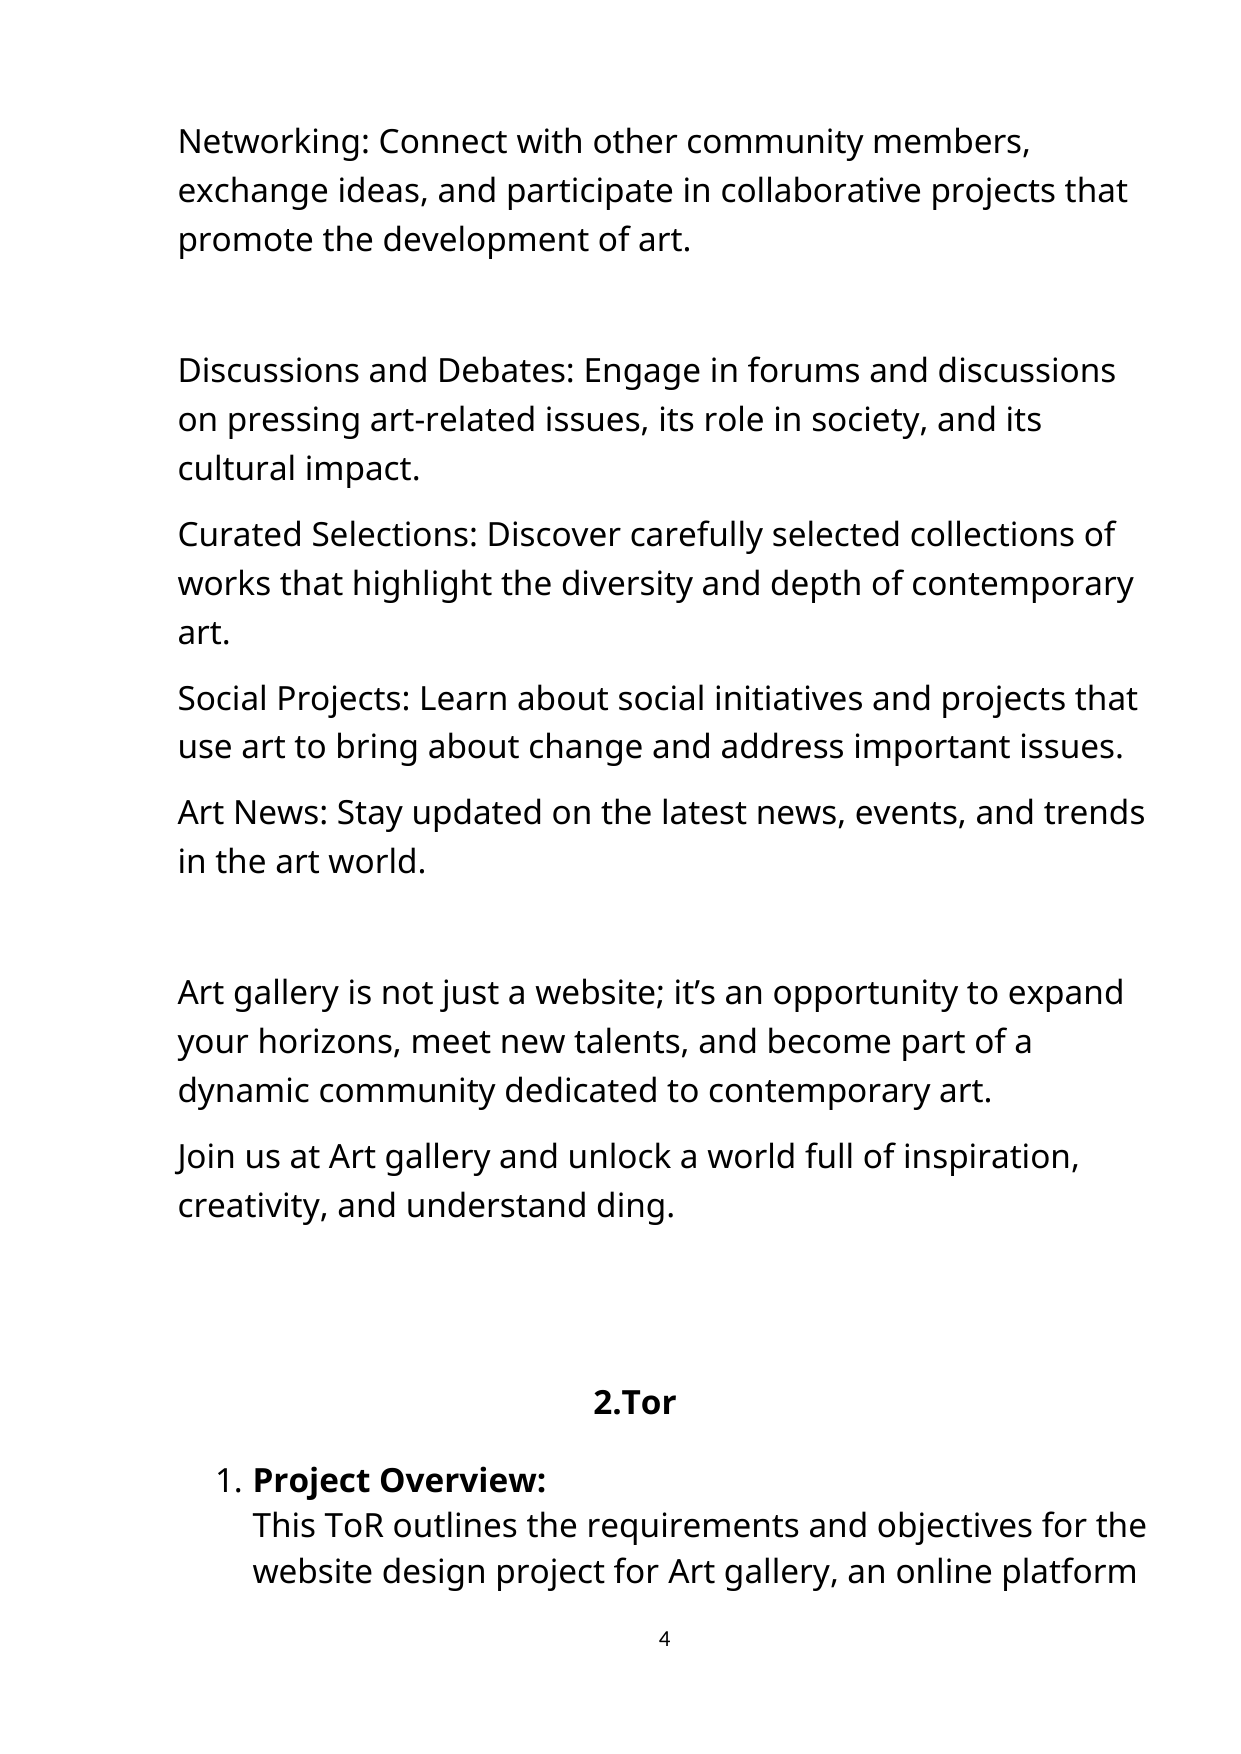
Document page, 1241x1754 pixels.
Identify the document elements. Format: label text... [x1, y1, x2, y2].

text Art News: Stay updated on the latest news, events, and trends in the art world. [177, 789, 1152, 883]
text Join us at Art gallery and unlock a world full of inspiration, creativity, and understand ding. [177, 1133, 1152, 1227]
text Discussions and Debates: Engage in forums and discussions on pressing art-related issues, its role in society, and its cultural impact. [177, 347, 1152, 491]
text Curated Selections: Discover carefully selected collections of works that highlight the diversity and depth of contemporary art. [177, 511, 1152, 654]
text Social Projects: Learn about social initiatives and projects that use art to bring about change and address important issues. [177, 674, 1152, 769]
text 2.Tor [177, 1378, 1152, 1424]
text Networking: Connect with other community members, exchange ideas, and participate in collaborative projects that promote the development of art. [177, 118, 1152, 261]
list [215, 1457, 1152, 1593]
text Art gallery is not just a website; it’s an opportunity to expand your horizons, meet new talents, and become part of a dynamic community dedicated to contemporary art. [177, 969, 1152, 1112]
